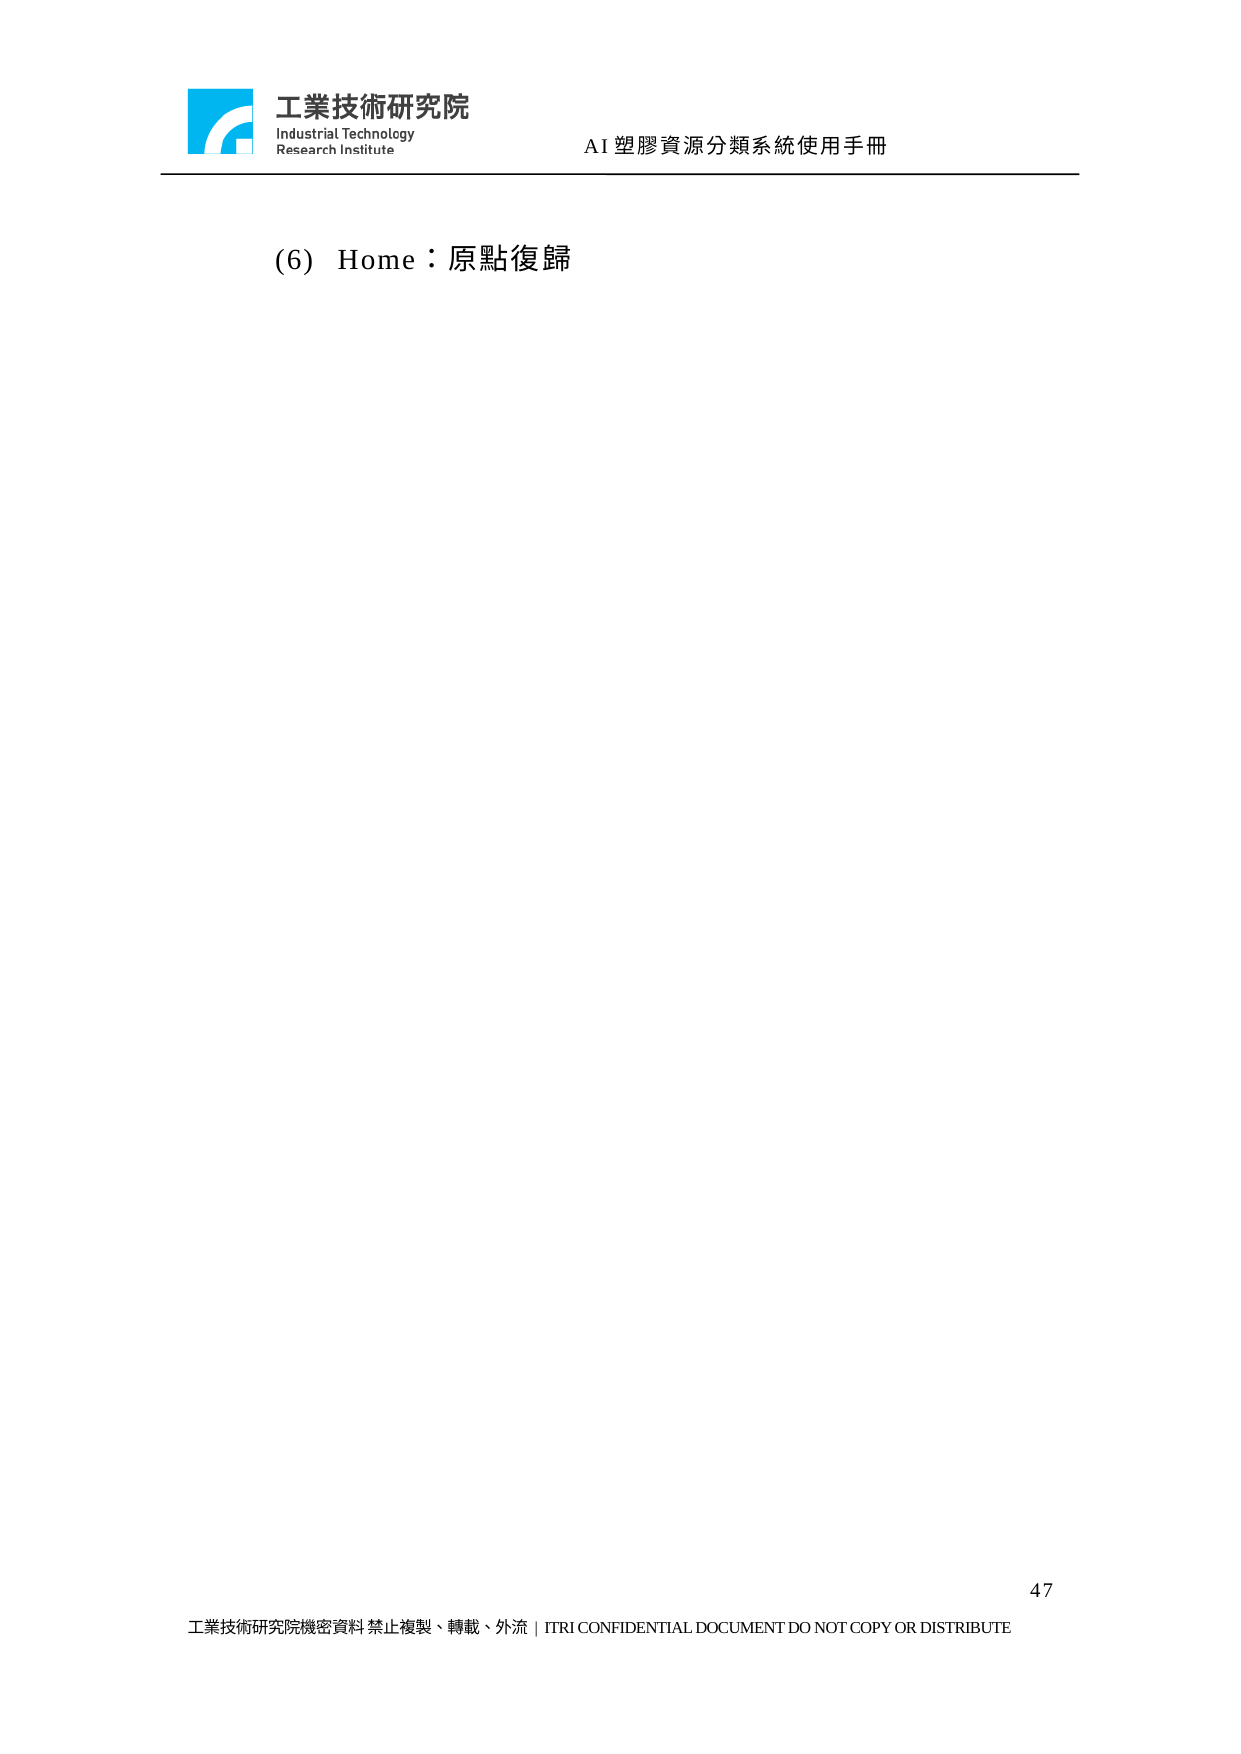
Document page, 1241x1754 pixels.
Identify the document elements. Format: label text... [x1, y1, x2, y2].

list Home：原點復歸 [275, 219, 1053, 294]
picture [205, 88, 469, 154]
